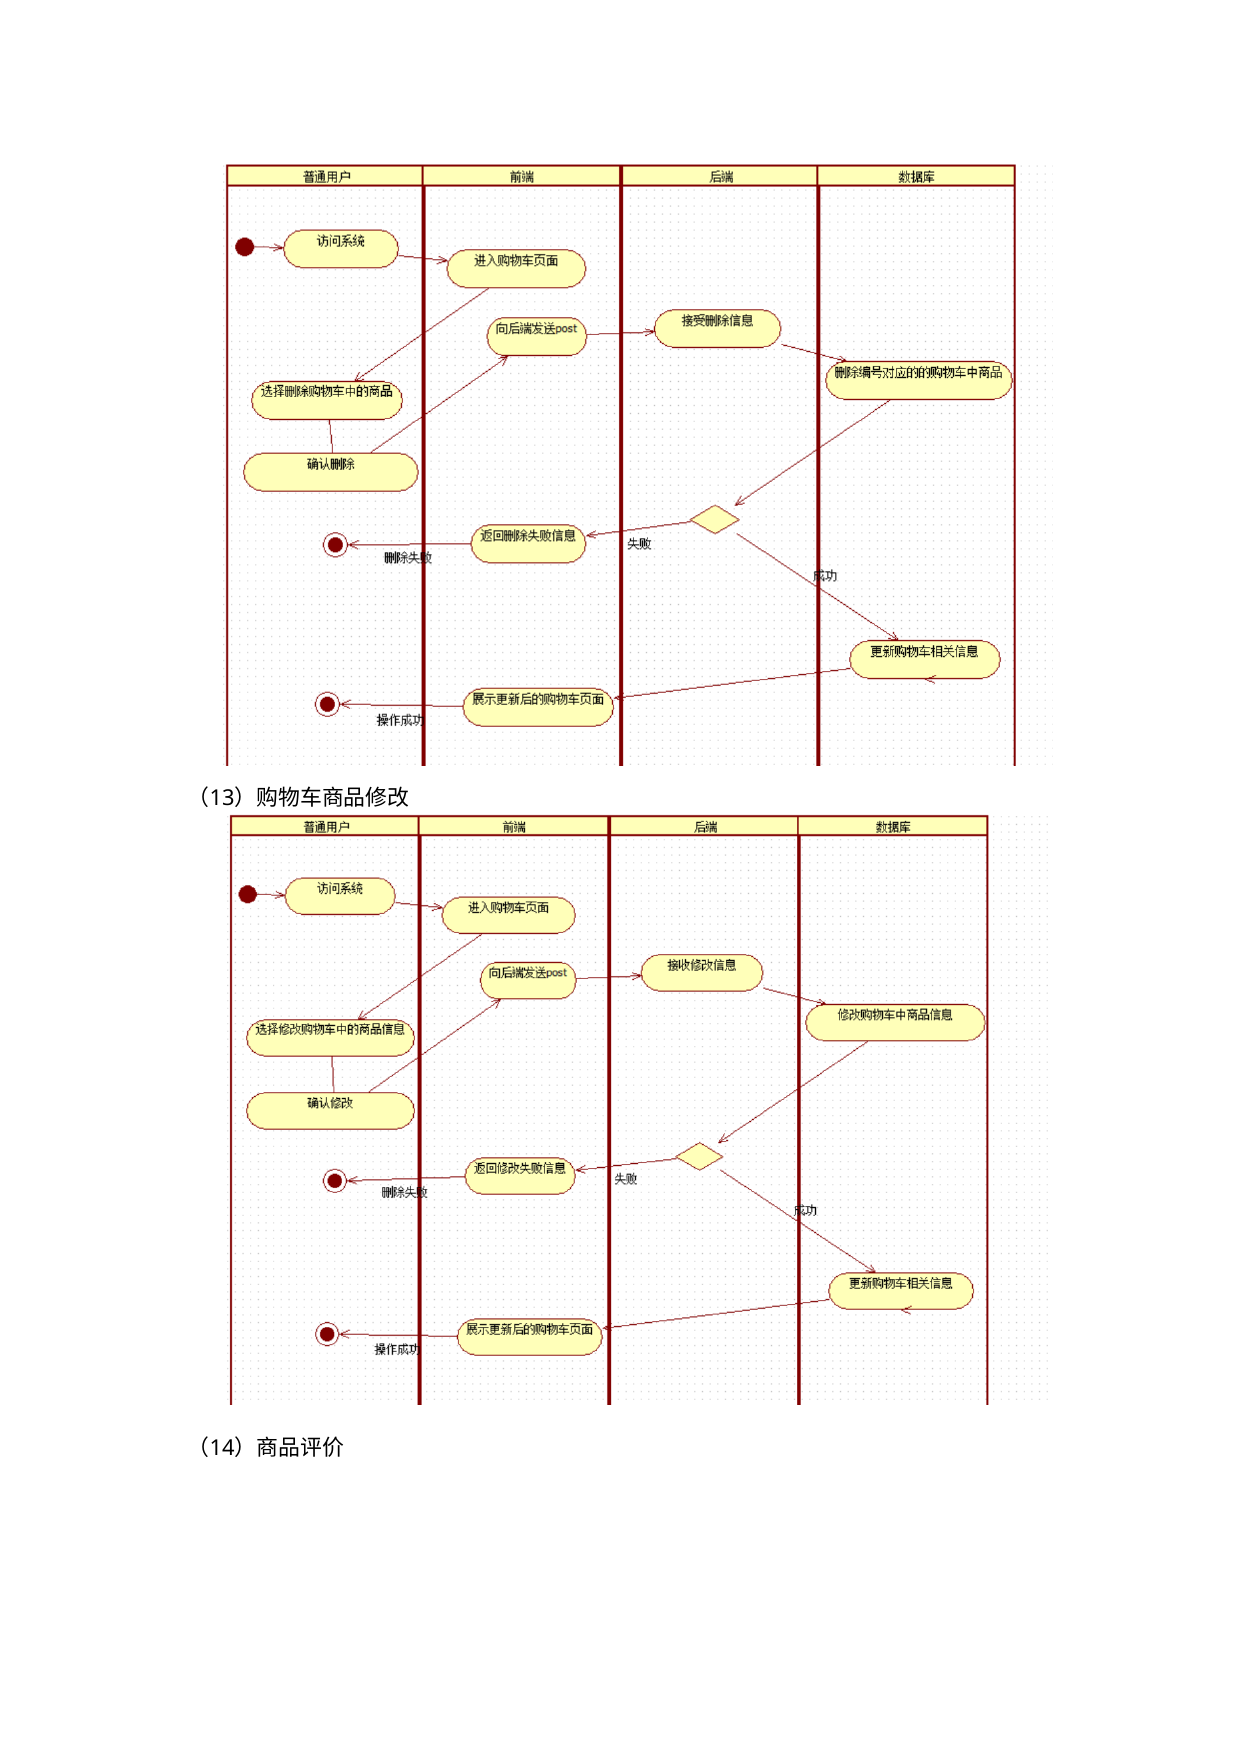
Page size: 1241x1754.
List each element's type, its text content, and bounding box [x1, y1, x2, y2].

picture [222, 162, 1053, 766]
text （14）商品评价 [187, 1429, 1053, 1462]
text （13）购物车商品修改 [187, 779, 1053, 812]
picture [222, 812, 1053, 1405]
